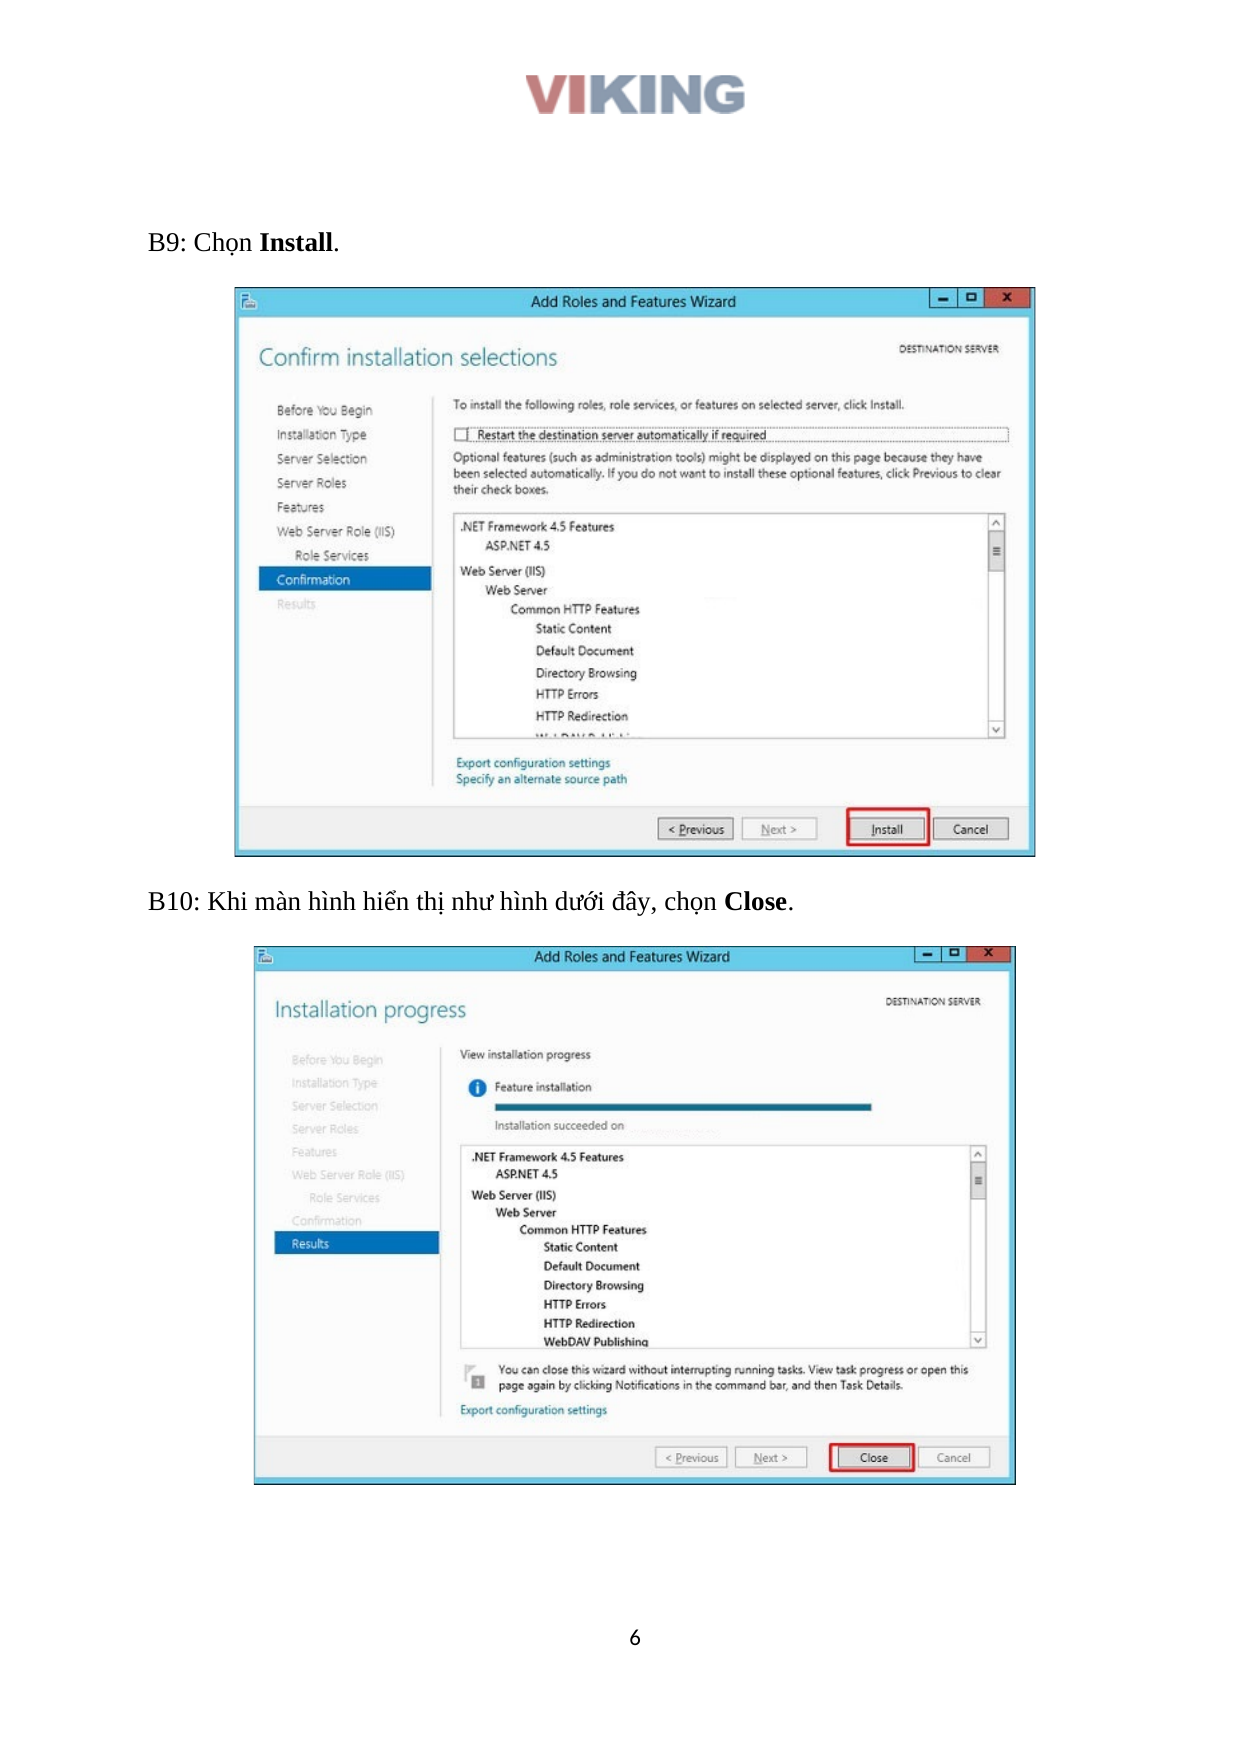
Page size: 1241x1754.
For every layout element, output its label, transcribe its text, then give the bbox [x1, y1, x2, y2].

picture [525, 75, 745, 114]
text B9: Chọn Install. [148, 226, 1122, 257]
picture [253, 946, 1016, 1485]
picture [234, 287, 1036, 857]
text B10: Khi màn hình hiển thị như hình dưới đây, chọn Close. [148, 885, 1122, 916]
